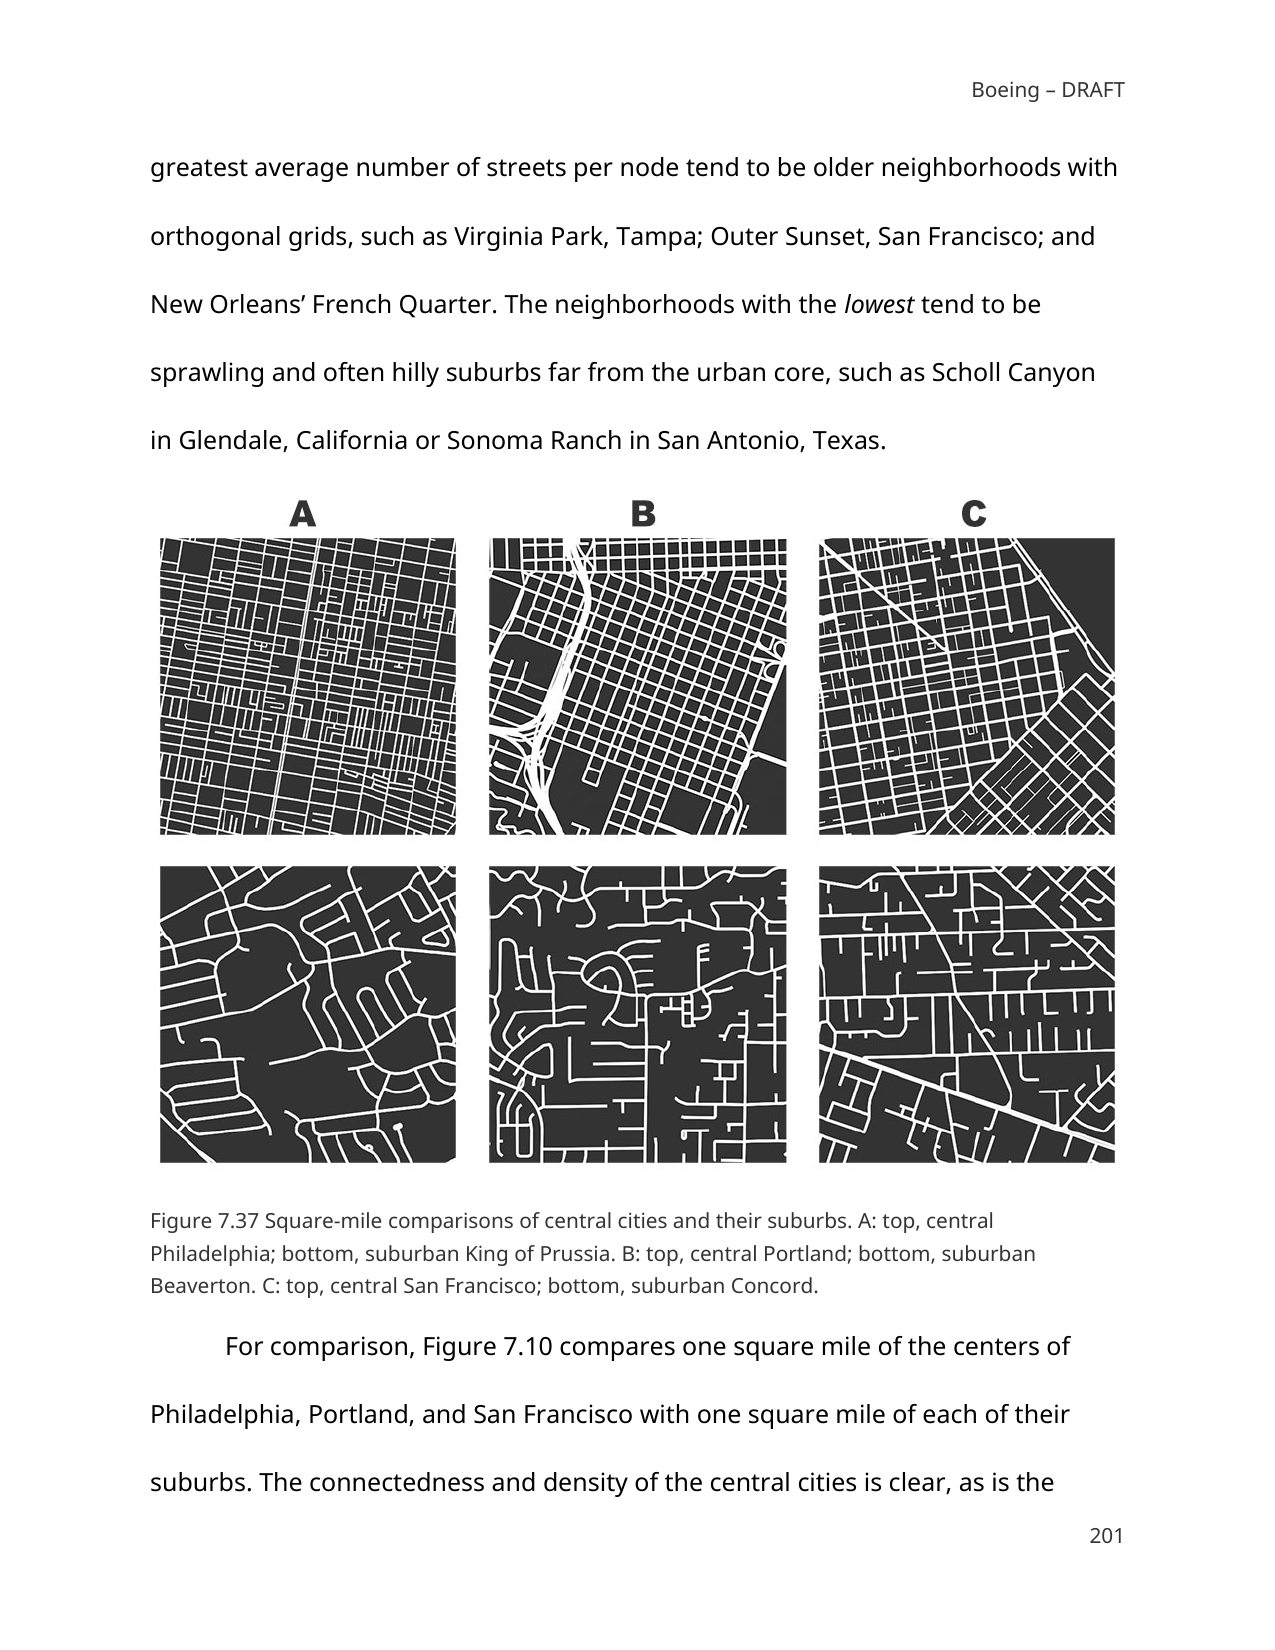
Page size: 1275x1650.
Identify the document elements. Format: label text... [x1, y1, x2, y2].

picture [150, 490, 1124, 1172]
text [150, 1329, 1125, 1499]
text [150, 150, 1125, 457]
